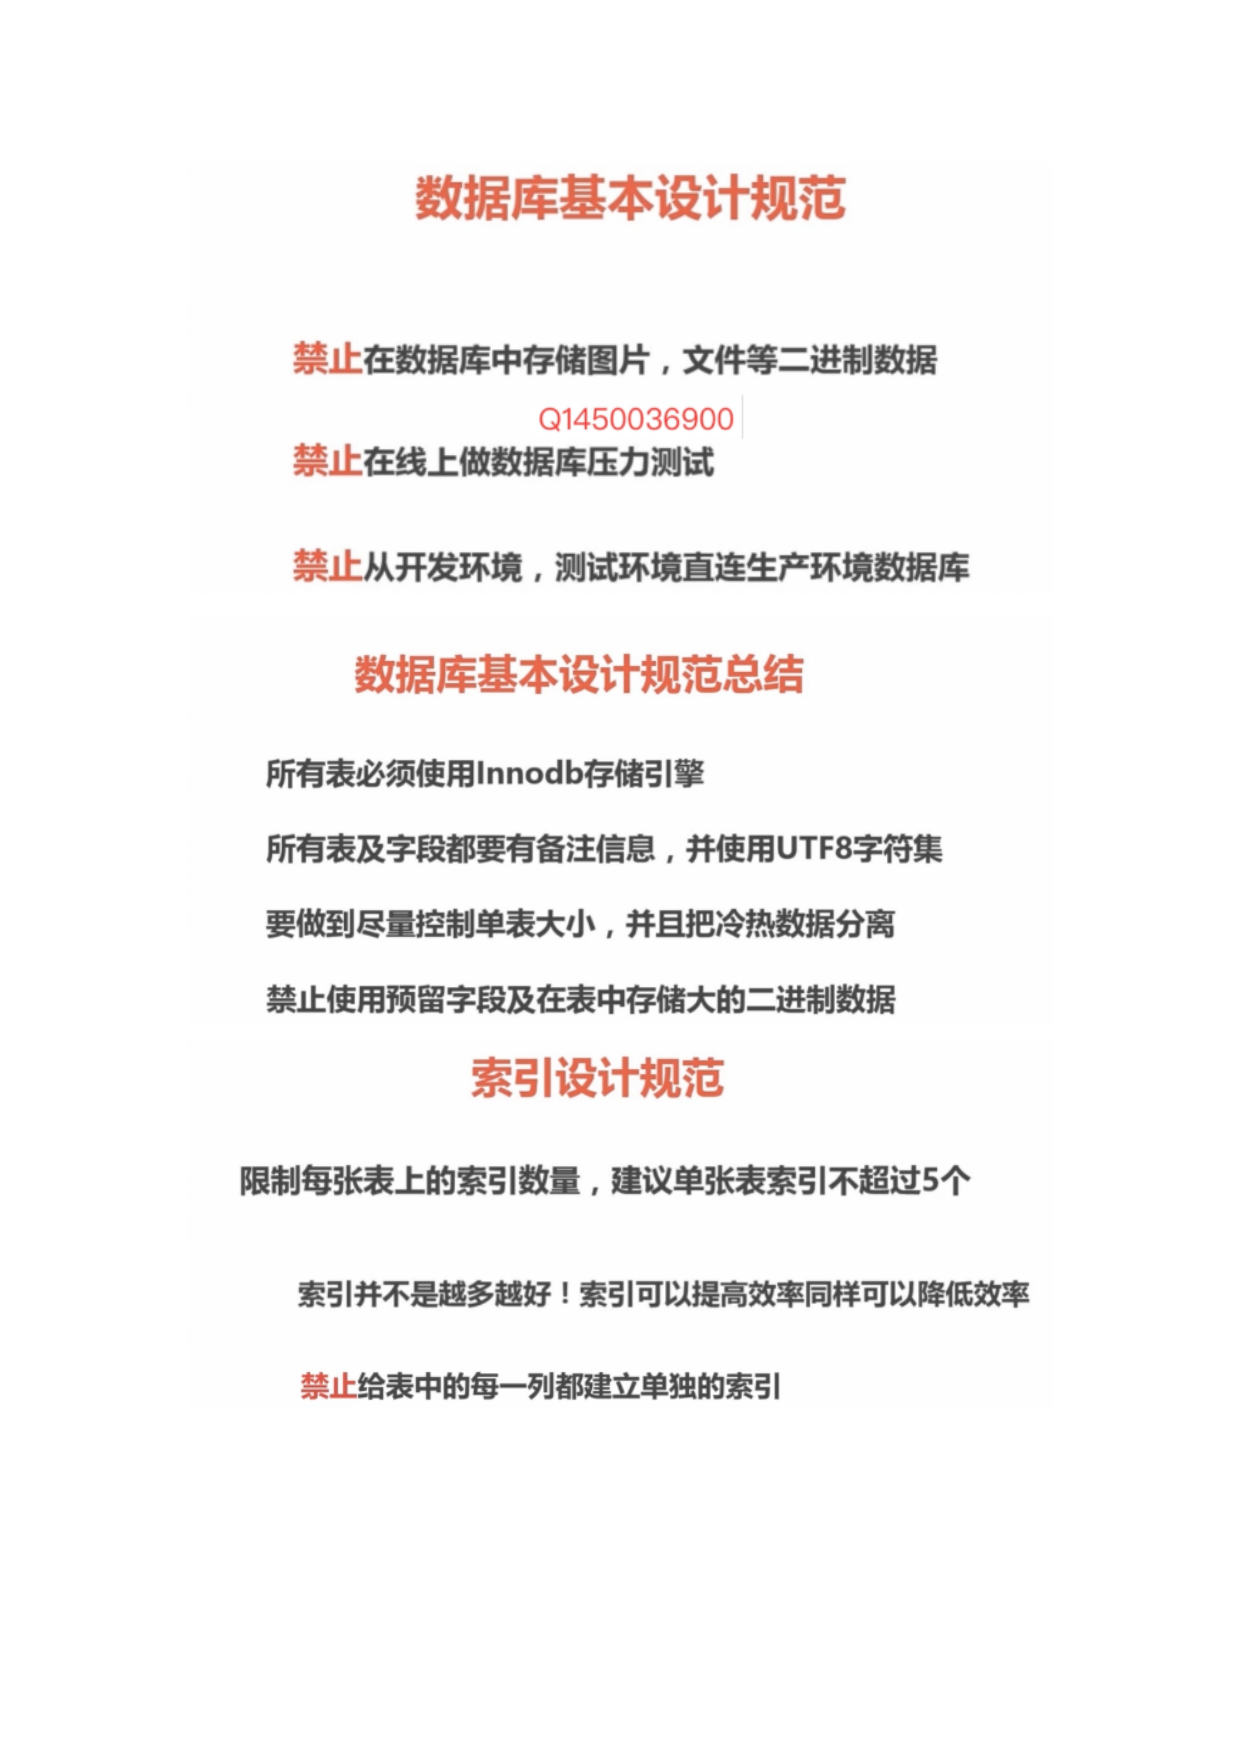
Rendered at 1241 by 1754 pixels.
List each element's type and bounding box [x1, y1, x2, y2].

picture [187, 617, 1053, 1025]
picture [187, 1039, 1053, 1410]
picture [187, 162, 1053, 594]
